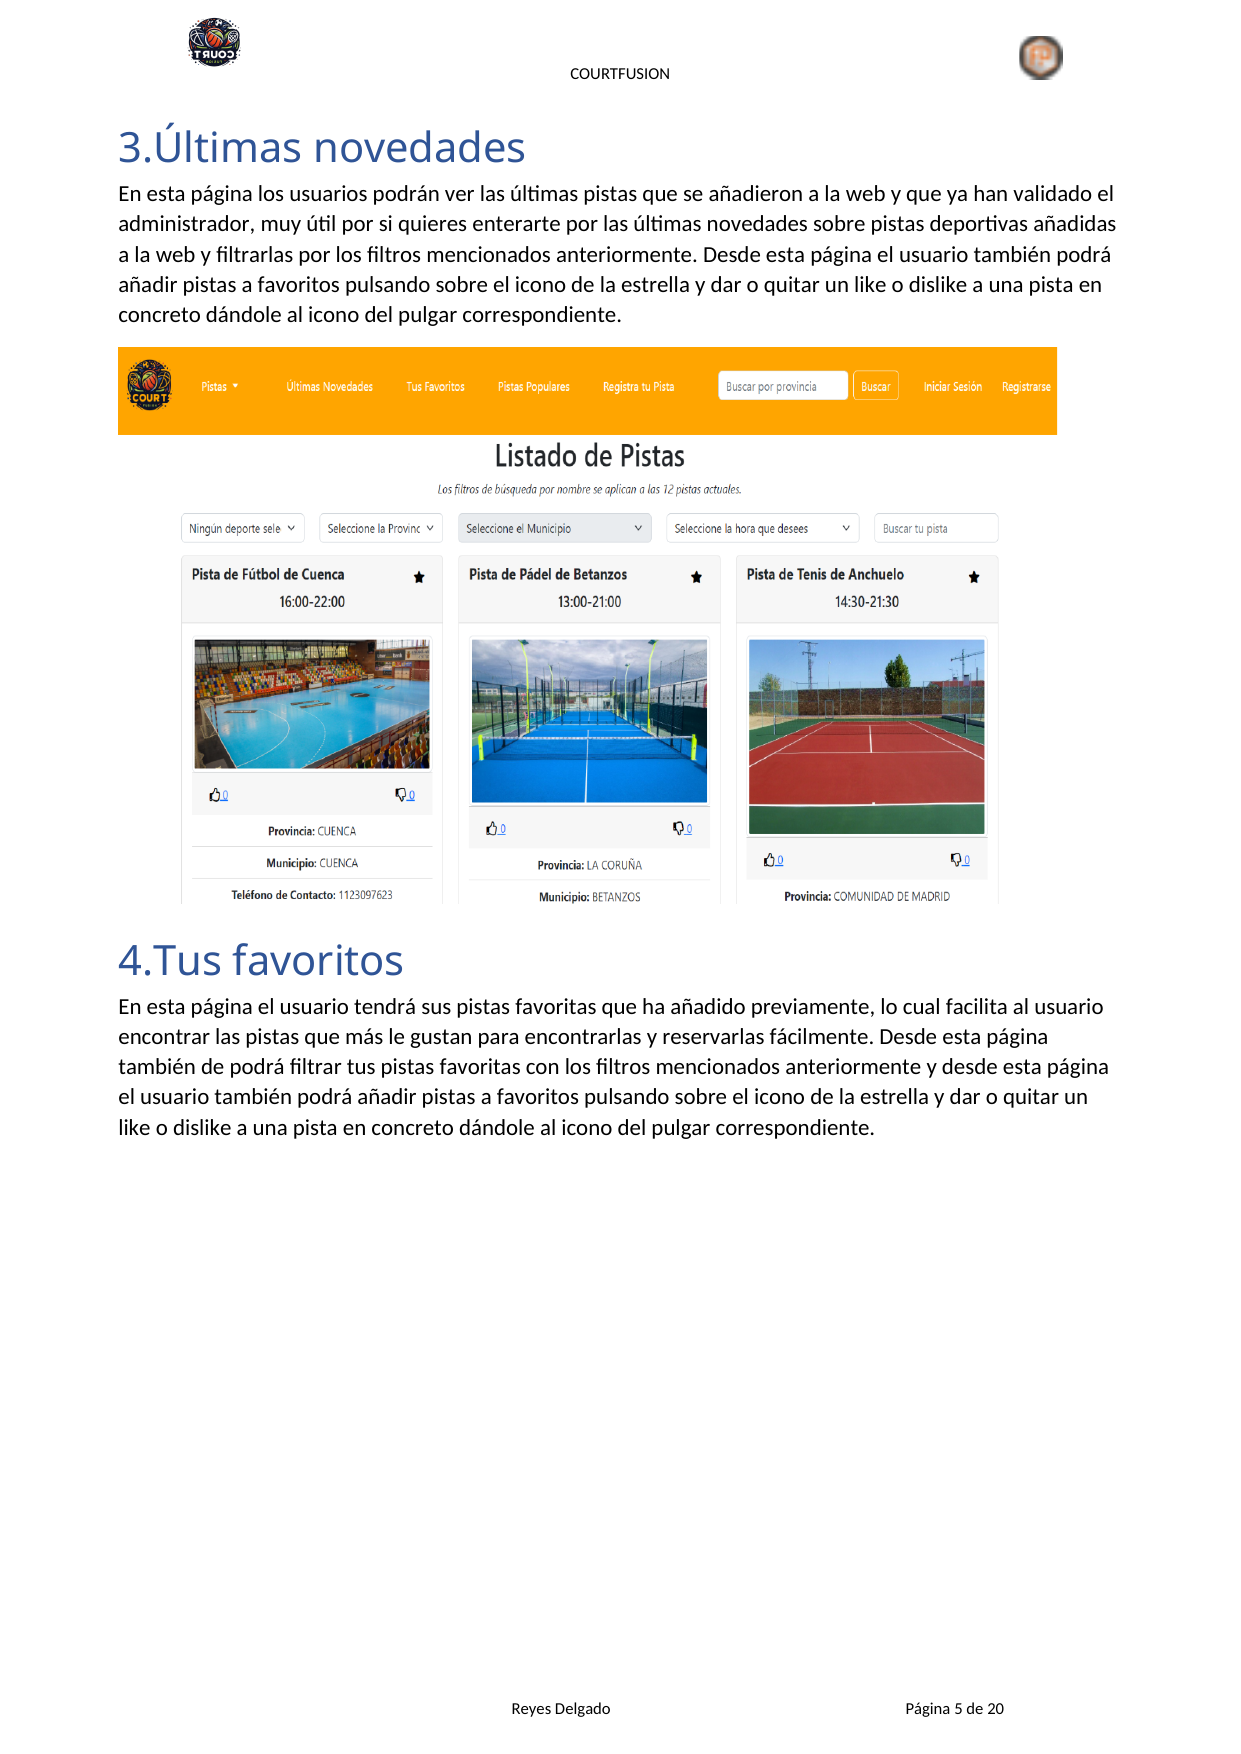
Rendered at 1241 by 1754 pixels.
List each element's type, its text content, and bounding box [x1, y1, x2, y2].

subtitle 3.Últimas novedades [118, 118, 1122, 175]
text En esta página los usuarios podrán ver las últimas pistas que se añadieron a la web y que ya han validado el administrador, muy útil por si quieres enterarte por las últimas novedades sobre pistas deportivas añadidas a la web y filtrarlas por los filtros mencionados anteriormente. Desde esta página el usuario también podrá añadir pistas a favoritos pulsando sobre el icono de la estrella y dar o quitar un like o dislike a una pista en concreto dándole al icono del pulgar correspondiente. [118, 179, 1122, 328]
picture [1019, 36, 1063, 80]
picture [177, 6, 251, 80]
text En esta página el usuario tendrá sus pistas favoritas que ha añadido previamente, lo cual facilita al usuario encontrar las pistas que más le gustan para encontrarlas y reservarlas fácilmente. Desde esta página también de podrá filtrar tus pistas favoritas con los filtros mencionados anteriormente y desde esta página el usuario también podrá añadir pistas a favoritos pulsando sobre el icono de la estrella y dar o quitar un like o dislike a una pista en concreto dándole al icono del pulgar correspondiente. [118, 992, 1122, 1141]
picture [118, 347, 1058, 904]
subtitle 4.Tus favoritos [118, 931, 1122, 987]
